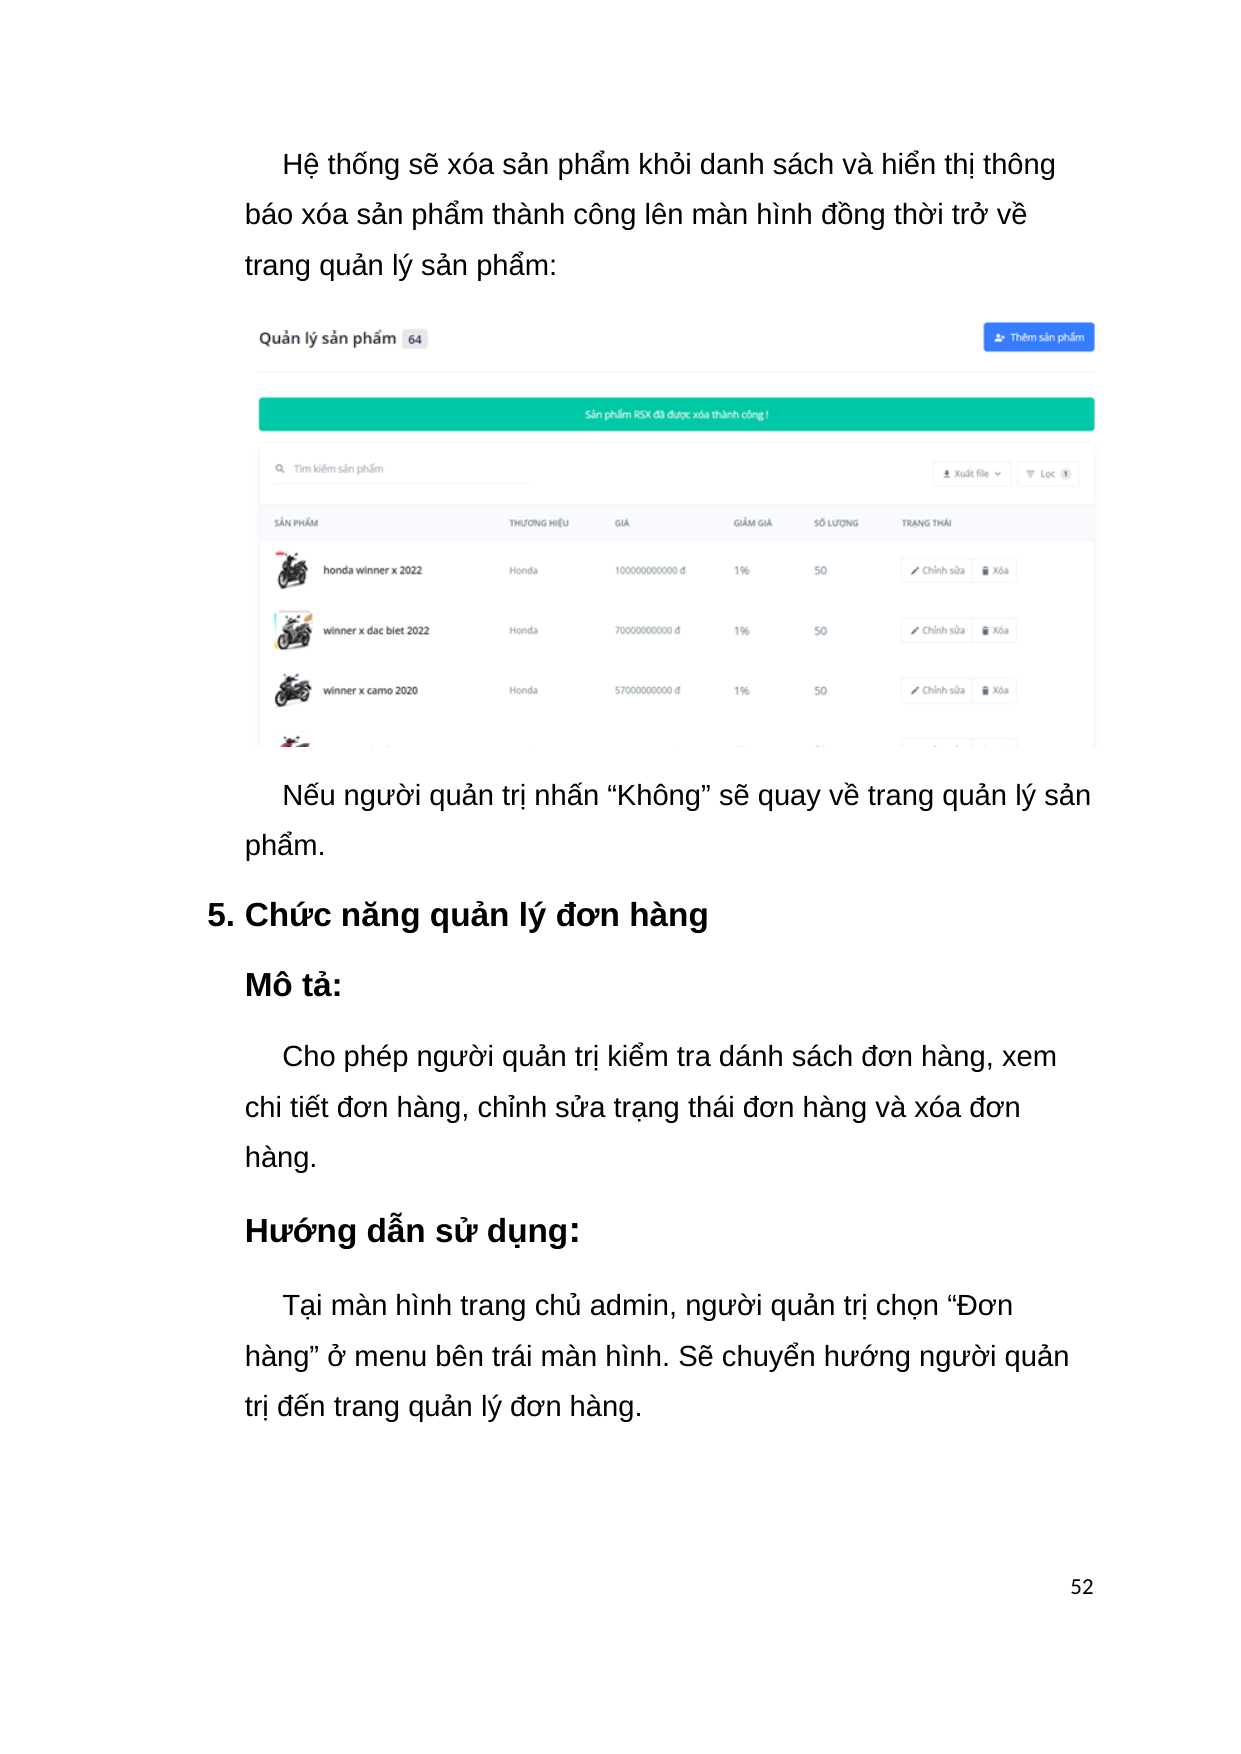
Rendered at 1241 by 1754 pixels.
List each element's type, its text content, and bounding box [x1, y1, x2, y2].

text Tại màn hình trang chủ admin, người quản trị chọn “Đơn hàng” ở menu bên trái màn hình. Sẽ chuyển hướng người quản trị đến trang quản lý đơn hàng. [244, 1288, 1093, 1422]
subtitle Chức năng quản lý đơn hàng [207, 895, 1093, 933]
text Hệ thống sẽ xóa sản phẩm khỏi danh sách và hiển thị thông báo xóa sản phẩm thành công lên màn hình đồng thời trở về trang quản lý sản phẩm: [244, 147, 1093, 281]
text Mô tả: [244, 965, 1093, 1003]
text Cho phép người quản trị kiểm tra dánh sách đơn hàng, xem chi tiết đơn hàng, chỉnh sửa trạng thái đơn hàng và xóa đơn hàng. [244, 1039, 1093, 1173]
text Nếu người quản trị nhấn “Không” sẽ quay về trang quản lý sản phẩm. [244, 778, 1093, 862]
text Hướng dẫn sử dụng: [244, 1207, 1093, 1250]
picture [244, 314, 1100, 747]
